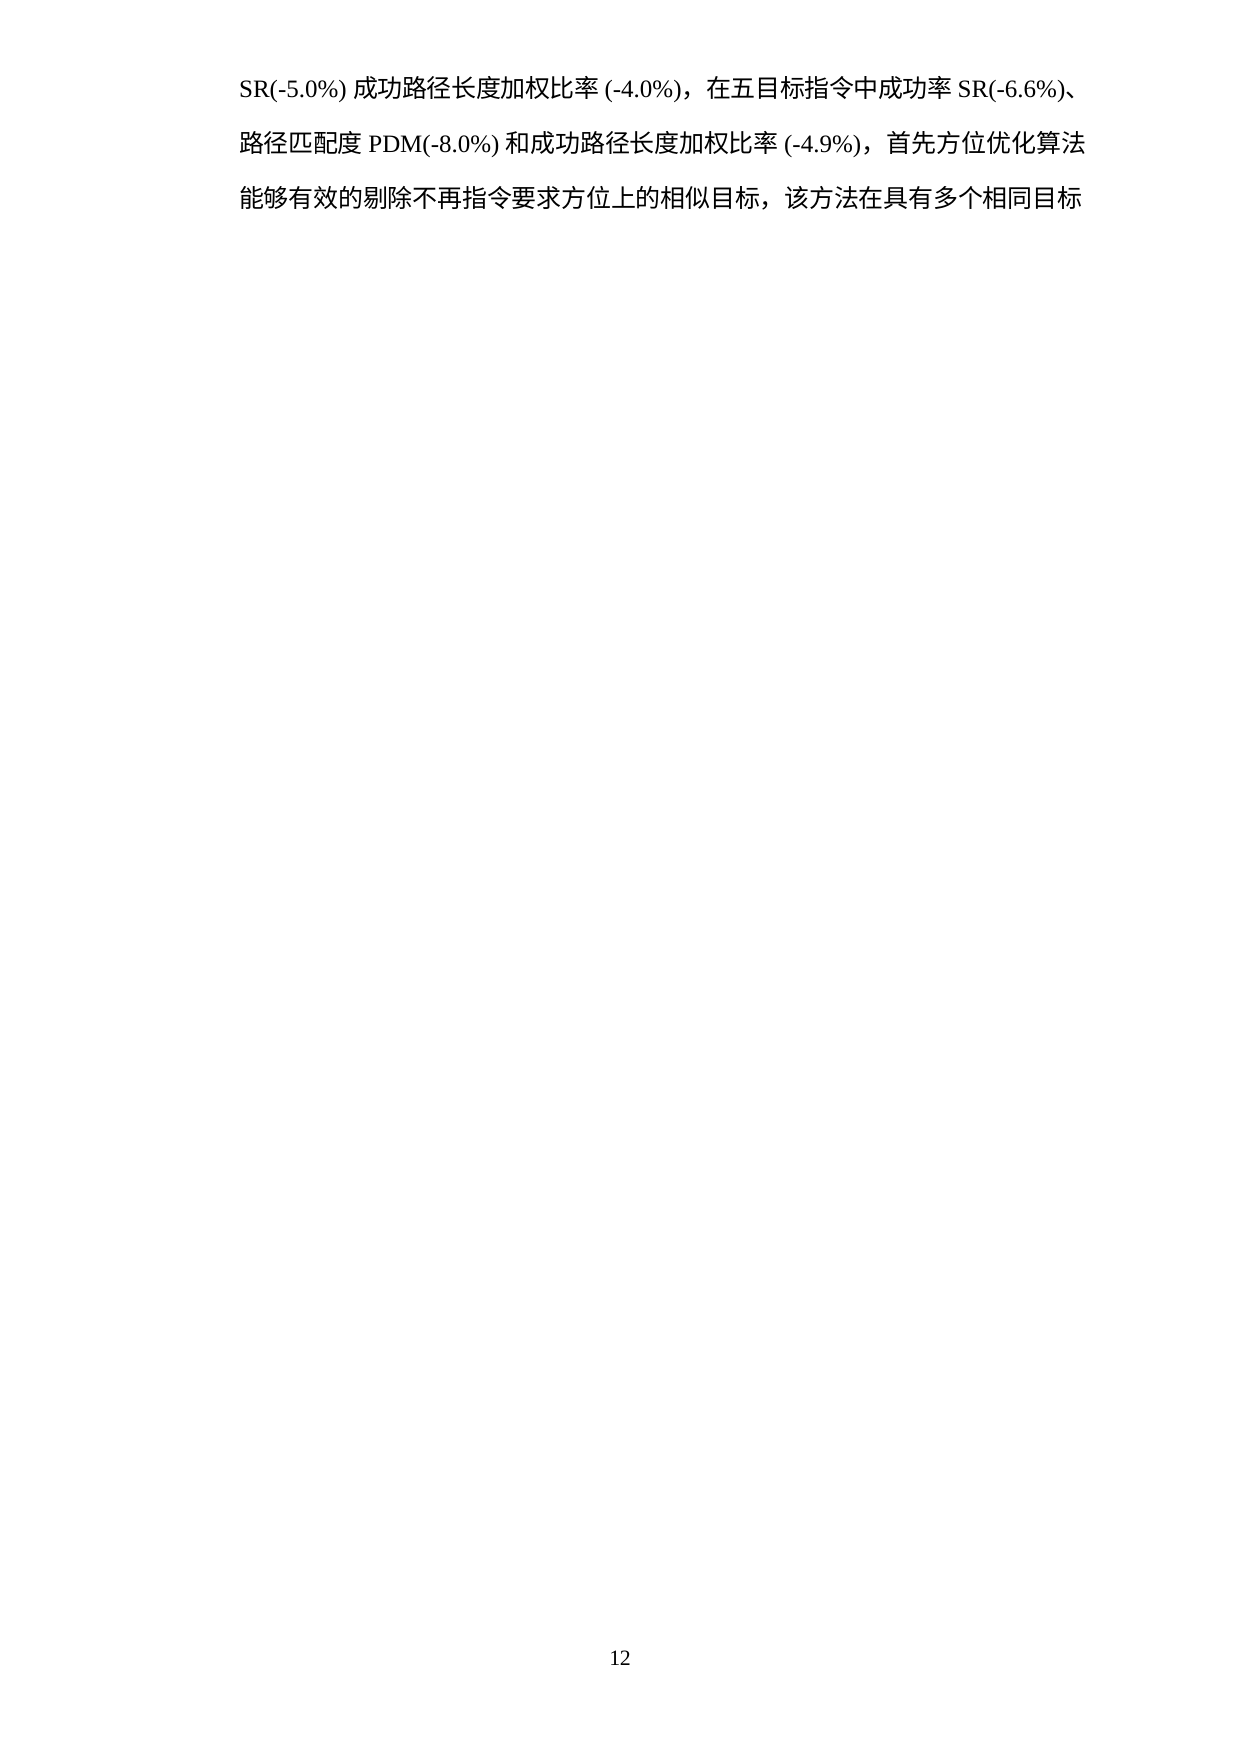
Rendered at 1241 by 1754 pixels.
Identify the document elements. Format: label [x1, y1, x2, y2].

list [197, 69, 1109, 215]
